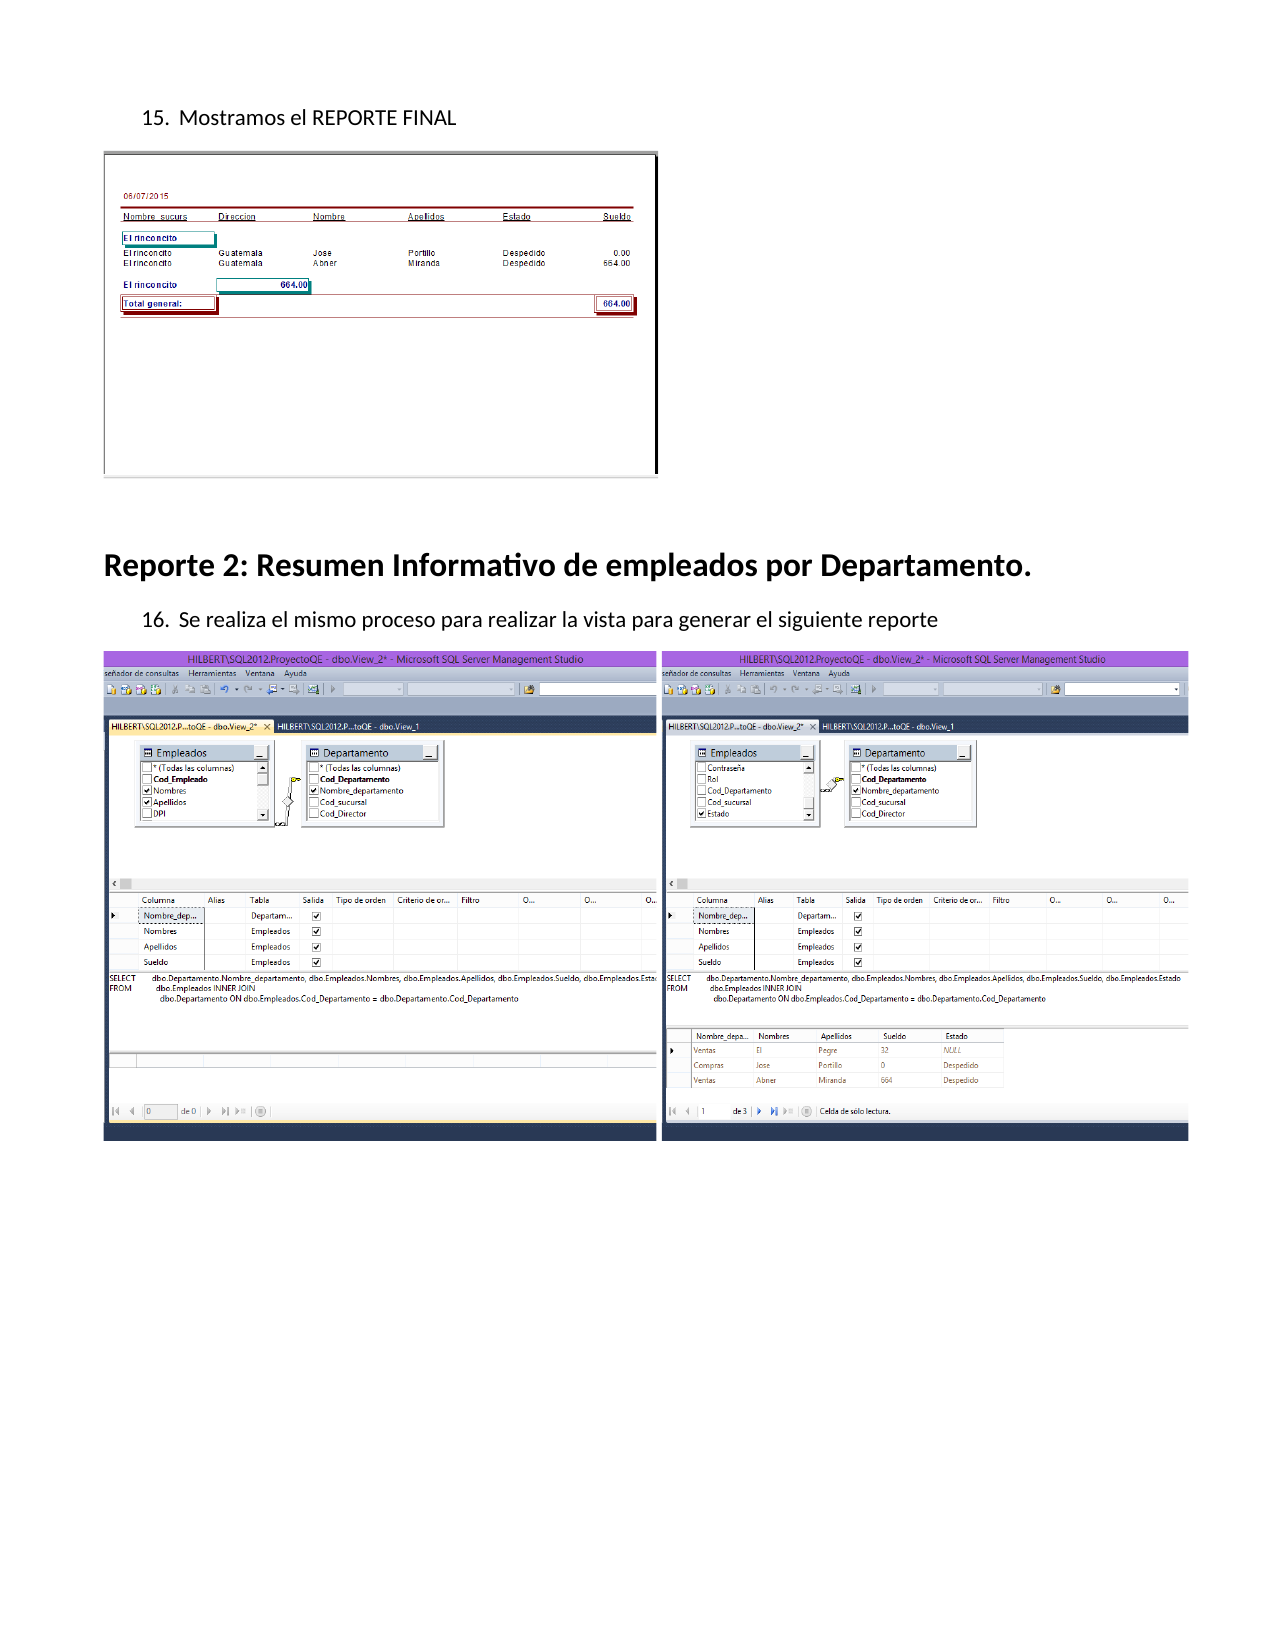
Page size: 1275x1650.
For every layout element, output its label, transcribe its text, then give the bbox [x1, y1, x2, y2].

picture [103, 150, 659, 479]
picture [103, 651, 657, 1141]
list Mostramos el REPORTE FINAL [141, 103, 1196, 131]
text Reporte 2: Resumen Informativo de empleados por Departamento. [103, 544, 1196, 585]
list Se realiza el mismo proceso para realizar la vista para generar el siguiente reporte [141, 605, 1196, 633]
picture [661, 651, 1189, 1141]
